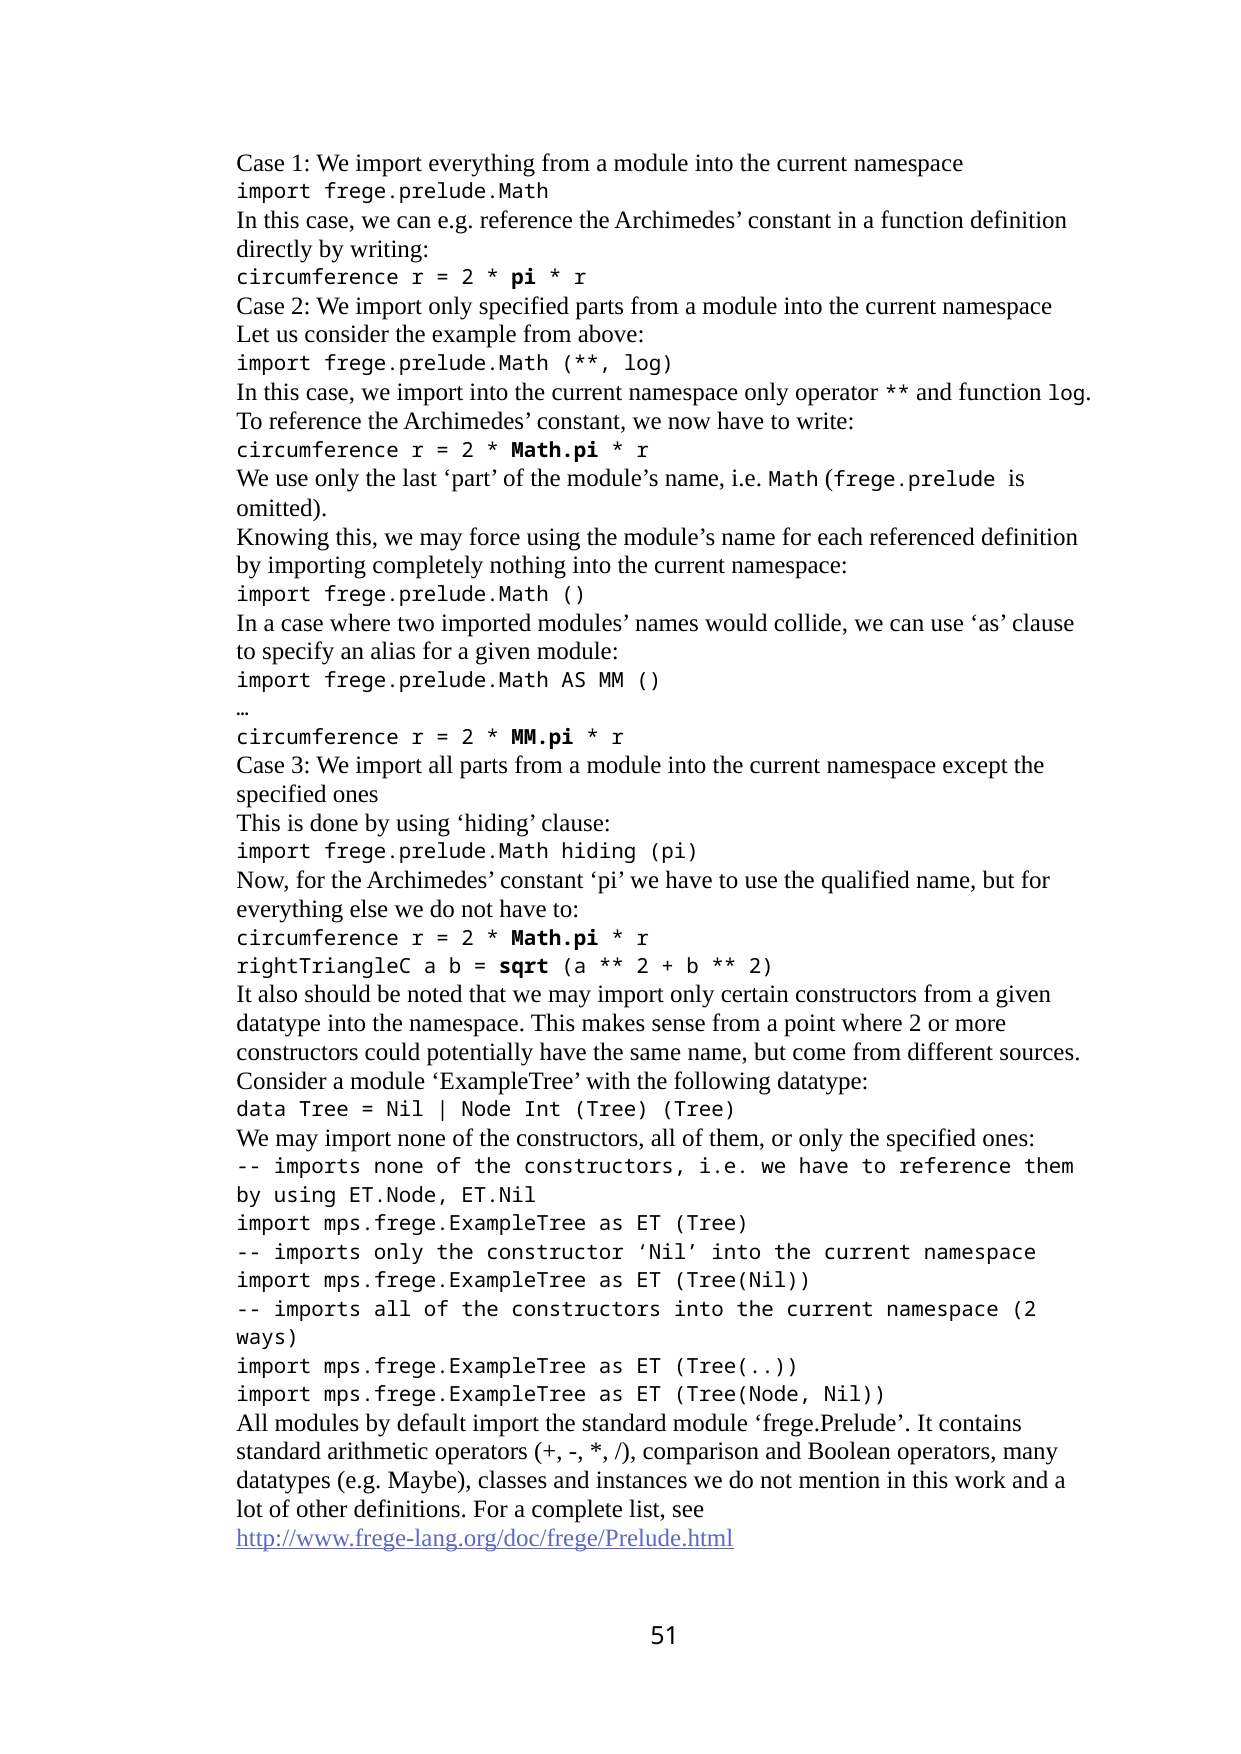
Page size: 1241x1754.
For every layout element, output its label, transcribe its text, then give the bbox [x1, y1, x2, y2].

text Case 1: We import everything from a module into the current namespace [236, 148, 1092, 176]
text Let us consider the example from above: [236, 319, 1092, 348]
text This is done by using ‘hiding’ clause: [236, 808, 1092, 837]
text import mps.frege.ExampleTree as ET (Tree) [236, 1208, 1092, 1237]
text Knowing this, we may force using the module’s name for each referenced definition by importing completely nothing into the current namespace: [236, 522, 1092, 579]
text import frege.prelude.Math AS MM () [236, 665, 1092, 693]
text It also should be noted that we may import only certain constructors from a given datatype into the namespace. This makes sense from a point where 2 or more constructors could potentially have the same name, but come from different sources. Consider a module ‘ExampleTree’ with the following datatype: [236, 979, 1092, 1094]
text import frege.prelude.Math hiding (pi) [236, 837, 1092, 865]
text import frege.prelude.Math [236, 176, 1092, 205]
text circumference r = 2 * Math.pi * r [236, 435, 1092, 463]
text import frege.prelude.Math () [236, 579, 1092, 608]
text In this case, we can e.g. reference the Archimedes’ constant in a function definition directly by writing: [236, 205, 1092, 262]
text data Tree = Nil | Node Int (Tree) (Tree) [236, 1094, 1092, 1123]
text -- imports all of the constructors into the current namespace (2 ways) [236, 1294, 1092, 1351]
text circumference r = 2 * Math.pi * r [236, 923, 1092, 951]
text import mps.frege.ExampleTree as ET (Tree(Nil)) [236, 1265, 1092, 1294]
text rightTriangleC a b = sqrt (a ** 2 + b ** 2) [236, 951, 1092, 979]
text -- imports none of the constructors, i.e. we have to reference them by using ET.Node, ET.Nil [236, 1152, 1092, 1208]
text circumference r = 2 * pi * r [236, 262, 1092, 291]
text We use only the last ‘part’ of the module’s name, i.e. Math (frege.prelude is omitted). [236, 463, 1092, 522]
text import frege.prelude.Math (**, log) [236, 348, 1092, 377]
text All modules by default import the standard module ‘frege.Prelude’. It contains standard arithmetic operators (+, -, *, /), comparison and Boolean operators, many datatypes (e.g. Maybe), classes and instances we do not mention in this work and a lot of other definitions. For a complete list, see http://www.frege-lang.org/doc/frege/Prelude.html [236, 1408, 1092, 1551]
text Now, for the Archimedes’ constant ‘pi’ we have to use the qualified name, but for everything else we do not have to: [236, 865, 1092, 923]
text -- imports only the constructor ‘Nil’ into the current namespace [236, 1237, 1092, 1265]
text circumference r = 2 * MM.pi * r [236, 722, 1092, 750]
text In this case, we import into the current namespace only operator ** and function log. To reference the Archimedes’ constant, we now have to write: [236, 377, 1092, 435]
text import mps.frege.ExampleTree as ET (Tree(..)) [236, 1351, 1092, 1379]
text … [236, 693, 1092, 722]
text import mps.frege.ExampleTree as ET (Tree(Node, Nil)) [236, 1379, 1092, 1408]
text Case 3: We import all parts from a module into the current namespace except the specified ones [236, 750, 1092, 808]
text In a case where two imported modules’ names would collide, we can use ‘as’ clause to specify an alias for a given module: [236, 608, 1092, 665]
text Case 2: We import only specified parts from a module into the current namespace [236, 291, 1092, 319]
text We may import none of the constructors, all of them, or only the specified ones: [236, 1123, 1092, 1152]
